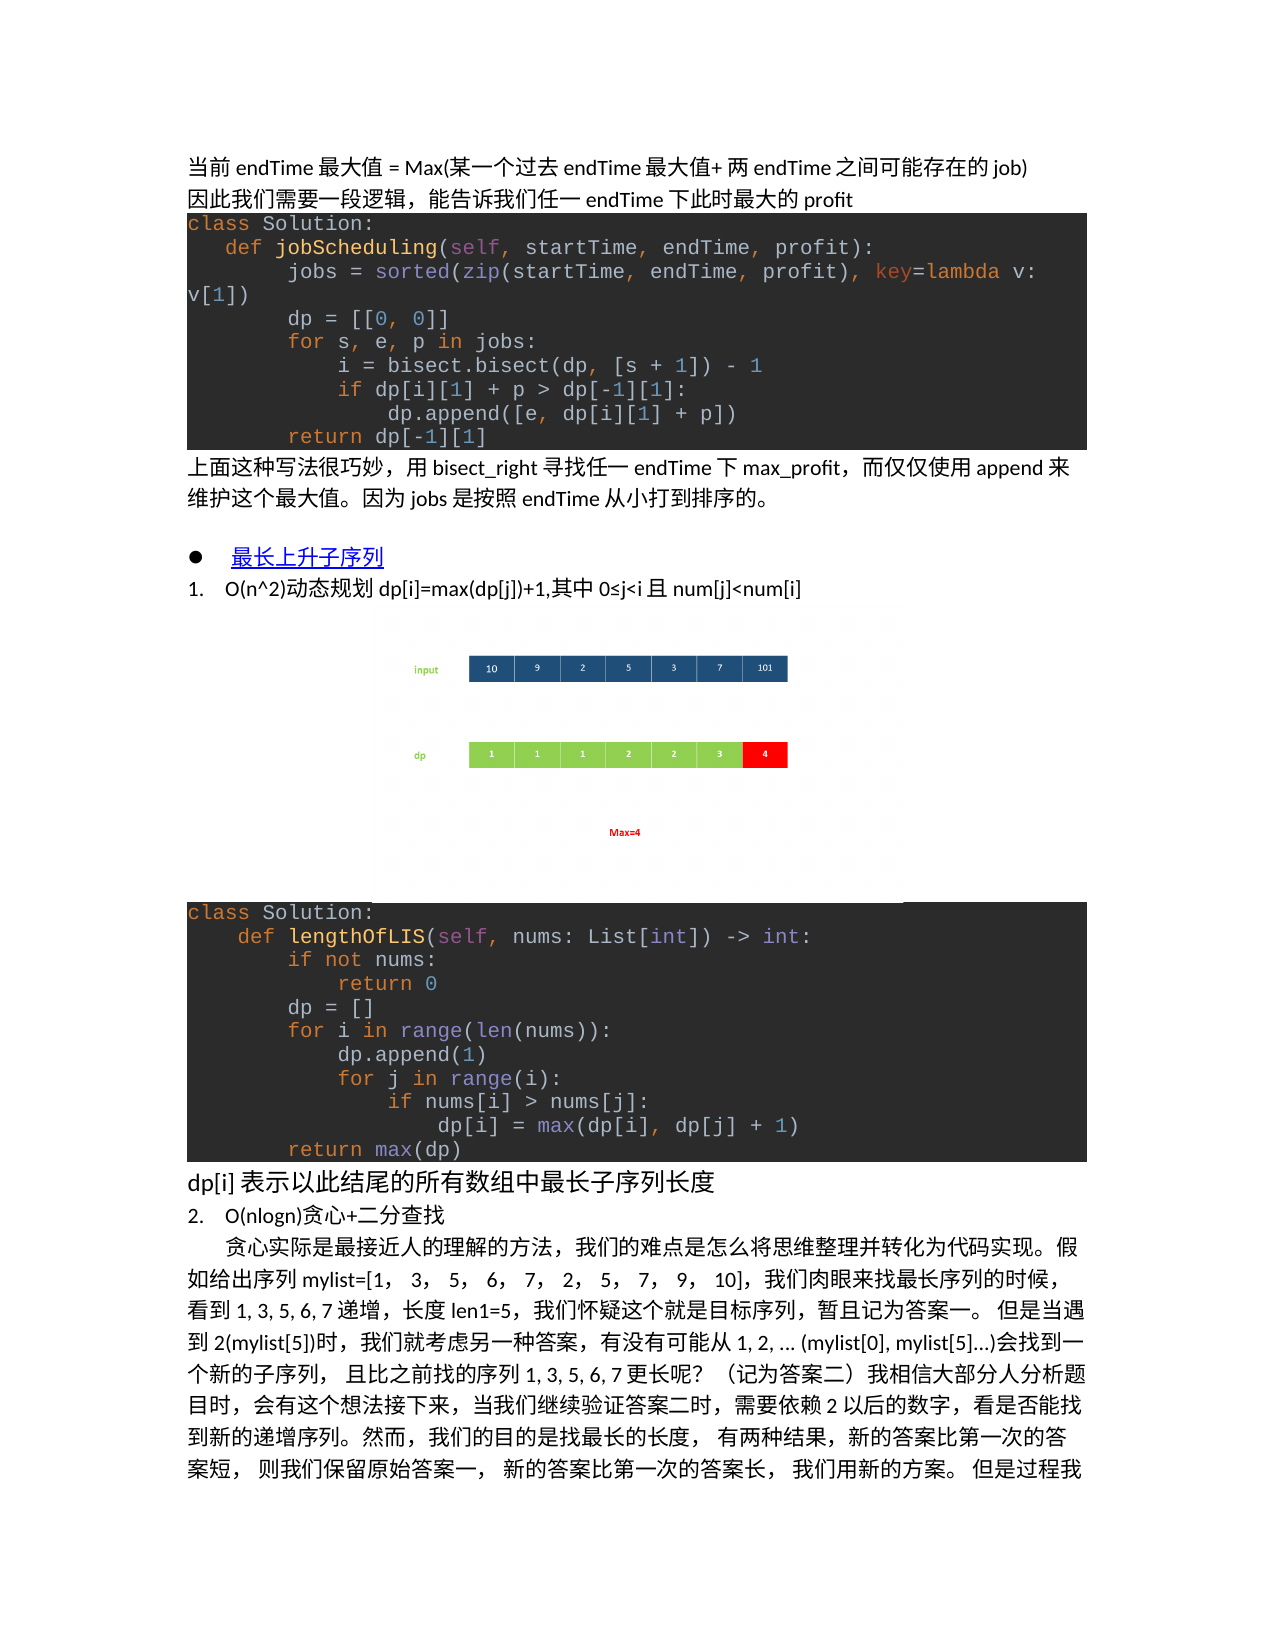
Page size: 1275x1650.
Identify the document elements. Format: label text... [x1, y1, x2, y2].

text dp[i] 表示以此结尾的所有数组中最长子序列长度 [187, 1162, 1087, 1198]
list O(n^2)动态规划 dp[i]=max(dp[j])+1,其中0≤j<i且num[j]<num[i] [187, 571, 1087, 603]
list O(nlogn)贪心+二分查找 [187, 1198, 1087, 1230]
text 因此我们需要一段逻辑，能告诉我们任一endTime下此时最大的profit [187, 182, 1087, 213]
text 当前endTime最大值 = Max(某一个过去endTime最大值+ 两endTime之间可能存在的job) [187, 150, 1087, 182]
picture [371, 603, 904, 903]
list 最长上升子序列 [187, 540, 1087, 571]
text class Solution: def jobScheduling(self, startTime, endTime, profit): jobs = sorted(zip(startTime, endTime, profit), key=lambda v: v[1]) dp = [[0, 0]] for s, e, p in jobs: i = bisect.bisect(dp, [s + 1]) - 1 if dp[i][1] + p > dp[-1][1]: dp.append([e, dp[i][1] + p]) return dp[-1][1] [187, 213, 1087, 450]
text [187, 1230, 1087, 1483]
text class Solution: def lengthOfLIS(self, nums: List[int]) -> int: if not nums: return 0 dp = [] for i in range(len(nums)): dp.append(1) for j in range(i): if nums[i] > nums[j]: dp[i] = max(dp[i], dp[j] + 1) return max(dp) [187, 902, 1087, 1162]
text 上面这种写法很巧妙，用bisect_right寻找任一endTime下max_profit，而仅仅使用append来维护这个最大值。因为jobs是按照endTime从小打到排序的。 [187, 450, 1087, 513]
